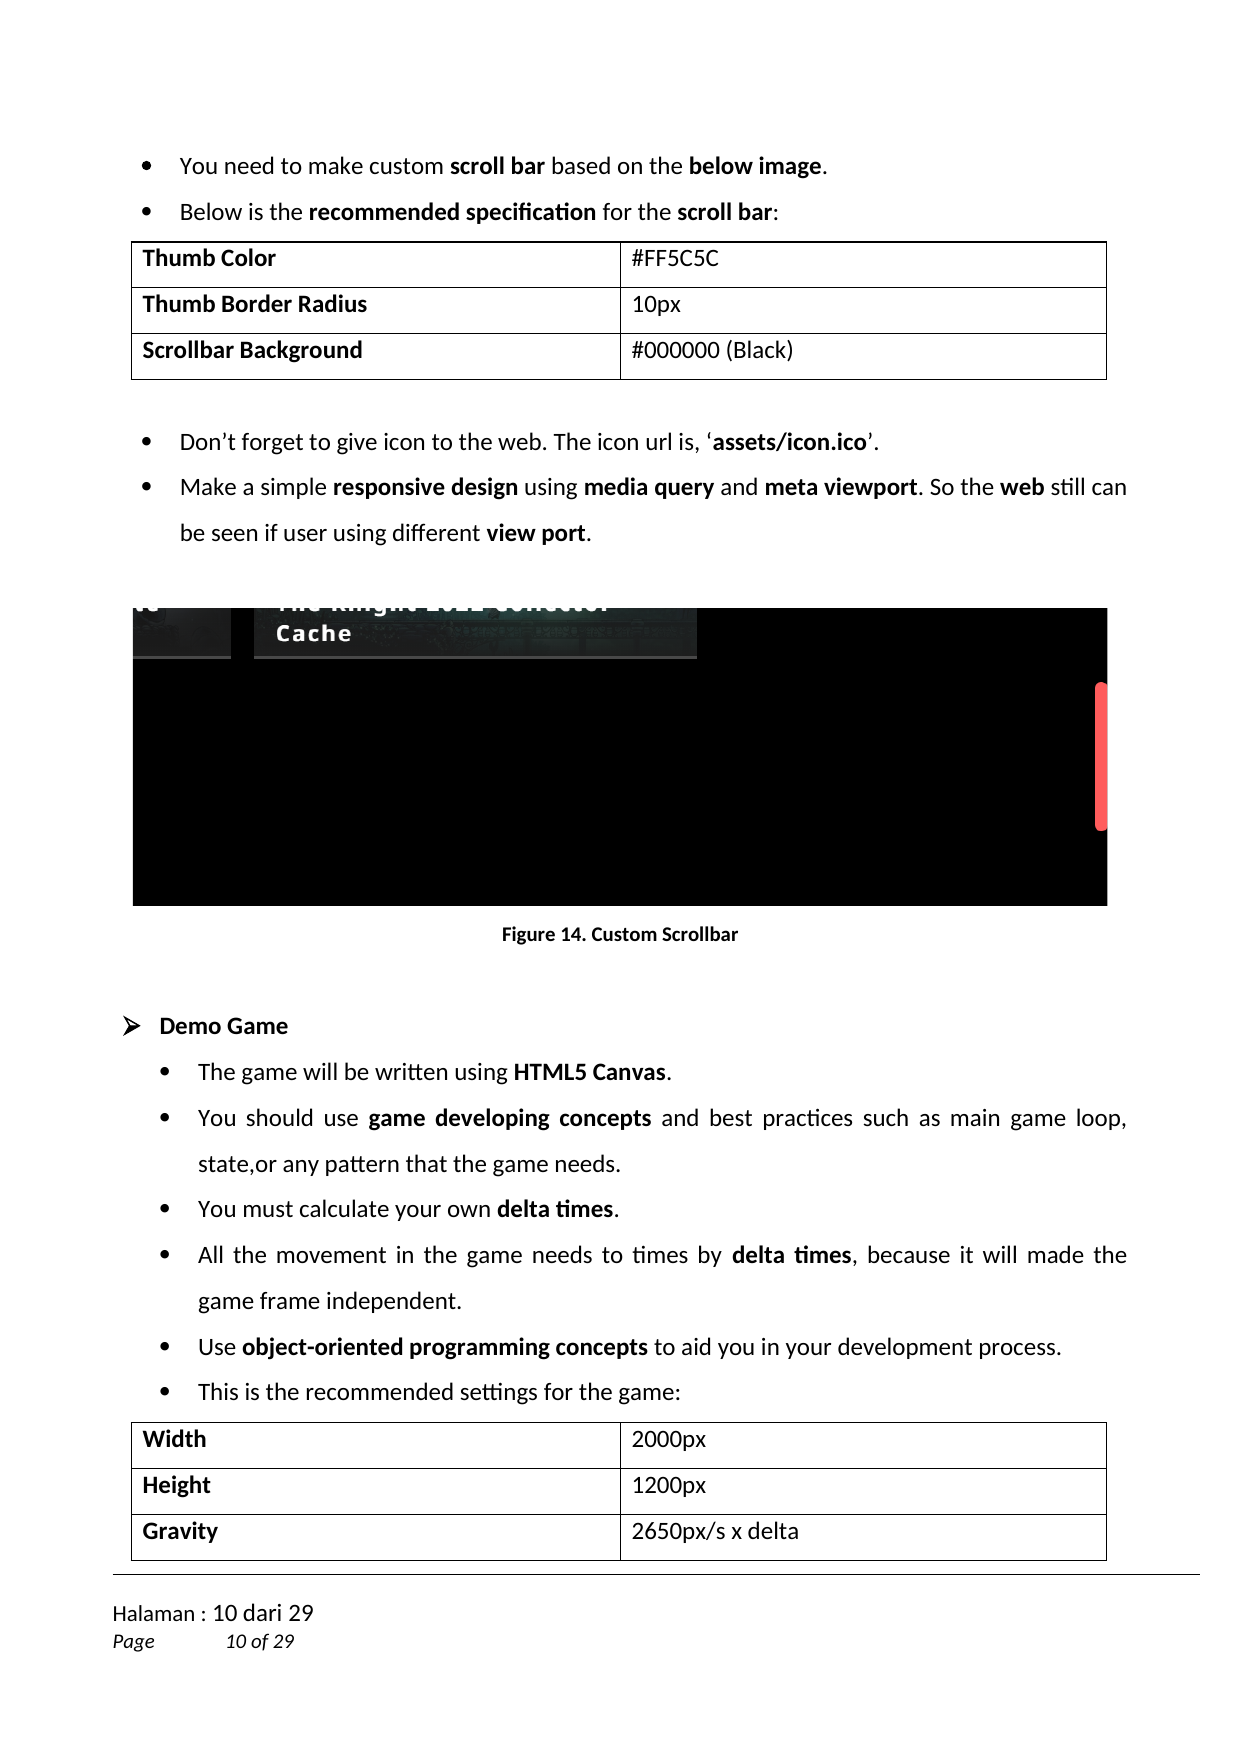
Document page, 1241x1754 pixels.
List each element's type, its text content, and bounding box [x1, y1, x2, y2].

text Figure 14. Custom Scrollbar [112, 921, 1128, 946]
table_cell Scrollbar Background [132, 334, 620, 379]
list You must calculate your own delta times. [160, 1193, 1128, 1224]
table_cell 1200px [621, 1469, 1106, 1514]
list Don’t forget to give icon to the web. The icon url is, ‘assets/icon.ico’. [142, 426, 1128, 456]
list Below is the recommended specification for the scroll bar: [142, 196, 1128, 226]
list You should use game developing concepts and best practices such as main game loop, state,or any pattern that the game needs. [160, 1102, 1128, 1178]
table_header Width [132, 1423, 620, 1468]
picture [132, 608, 1108, 906]
table_header 2000px [621, 1423, 1106, 1468]
table_cell Gravity [132, 1515, 620, 1559]
list You need to make custom scroll bar based on the below image. [142, 150, 1128, 181]
list All the movement in the game needs to times by delta times, because it will made the game frame independent. [160, 1239, 1128, 1315]
table_cell Height [132, 1469, 620, 1514]
list Demo Game [122, 1011, 1128, 1041]
table_cell #000000 (Black) [621, 334, 1106, 379]
table_header Thumb Color [132, 243, 620, 287]
table_cell Thumb Border Radius [132, 288, 620, 333]
list This is the recommended settings for the game: [160, 1376, 1128, 1407]
table_header #FF5C5C [621, 243, 1106, 287]
list Use object-oriented programming concepts to aid you in your development process. [160, 1331, 1128, 1361]
table_cell 2650px/s x delta [621, 1515, 1106, 1559]
list Make a simple responsive design using media query and meta viewport. So the web still can be seen if user using different view port. [142, 471, 1128, 548]
table_cell 10px [621, 288, 1106, 333]
list The game will be written using HTML5 Canvas. [160, 1056, 1128, 1087]
